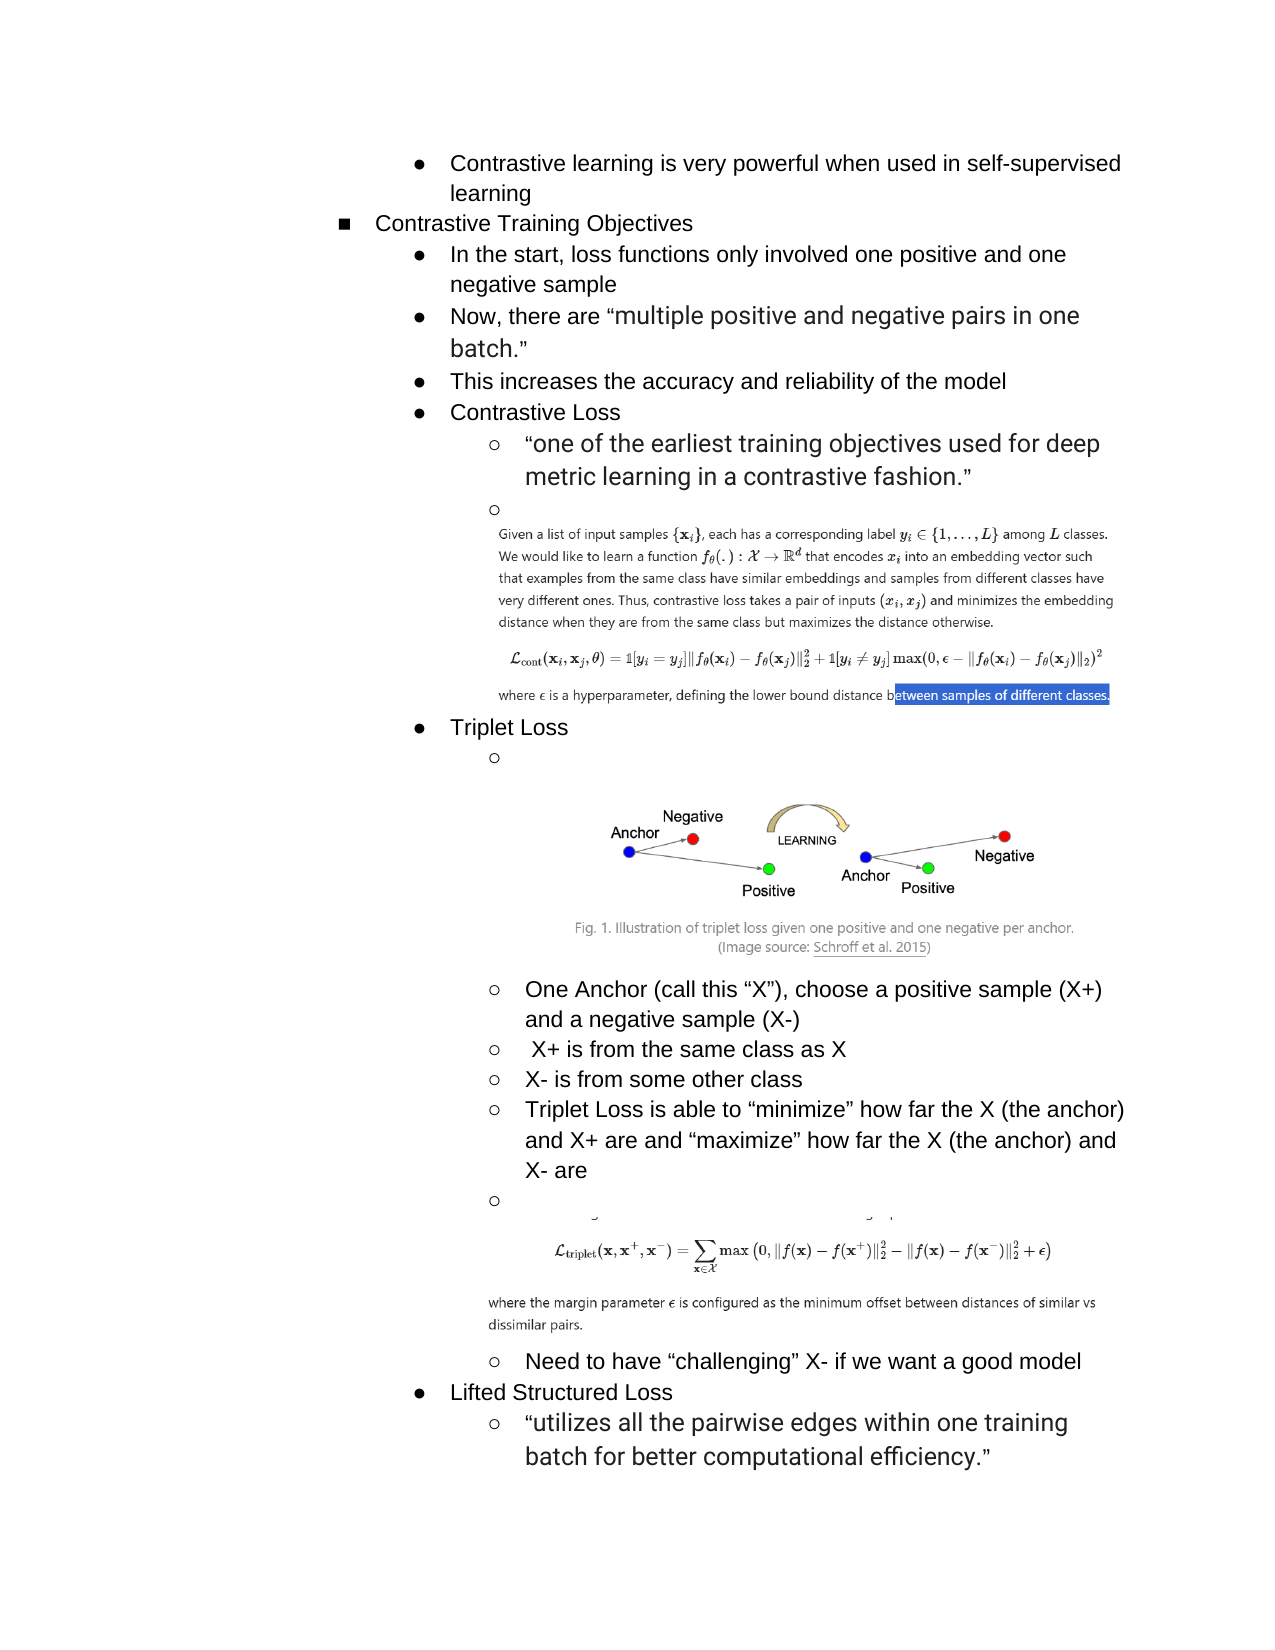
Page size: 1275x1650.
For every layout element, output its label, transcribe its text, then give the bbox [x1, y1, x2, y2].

list Now, there are “multiple positive and negative pairs in one batch.” [412, 301, 1125, 364]
list Triplet Loss [412, 714, 1125, 740]
list This increases the accuracy and reliability of the model [412, 368, 1125, 395]
list X- is from some other class [487, 1066, 1125, 1092]
list One Anchor (call this “X”), choose a positive sample (X+) and a negative sample (X-) [487, 976, 1125, 1032]
picture [487, 1217, 1128, 1345]
picture [487, 774, 1154, 972]
list Contrastive learning is very powerful when used in self-supervised learning [412, 150, 1125, 207]
picture [487, 526, 1139, 710]
list Lifted Structured Loss [412, 1378, 1125, 1405]
list Contrastive Training Objectives [337, 210, 1125, 237]
list In the start, loss functions only involved one positive and one negative sample [412, 241, 1125, 297]
list “utilizes all the pairwise edges within one training batch for better computational efficiency.” [487, 1409, 1125, 1472]
list “one of the earliest training objectives used for deep metric learning in a contrastive fashion.” [487, 429, 1125, 492]
list X+ is from the same class as X [487, 1036, 1125, 1062]
list Triplet Loss is able to “minimize” how far the X (the anchor) and X+ are and “maximize” how far the X (the anchor) and X- are [487, 1096, 1125, 1183]
list Need to have “challenging” X- if we want a good model [487, 1348, 1125, 1374]
list Contrastive Loss [412, 398, 1125, 425]
